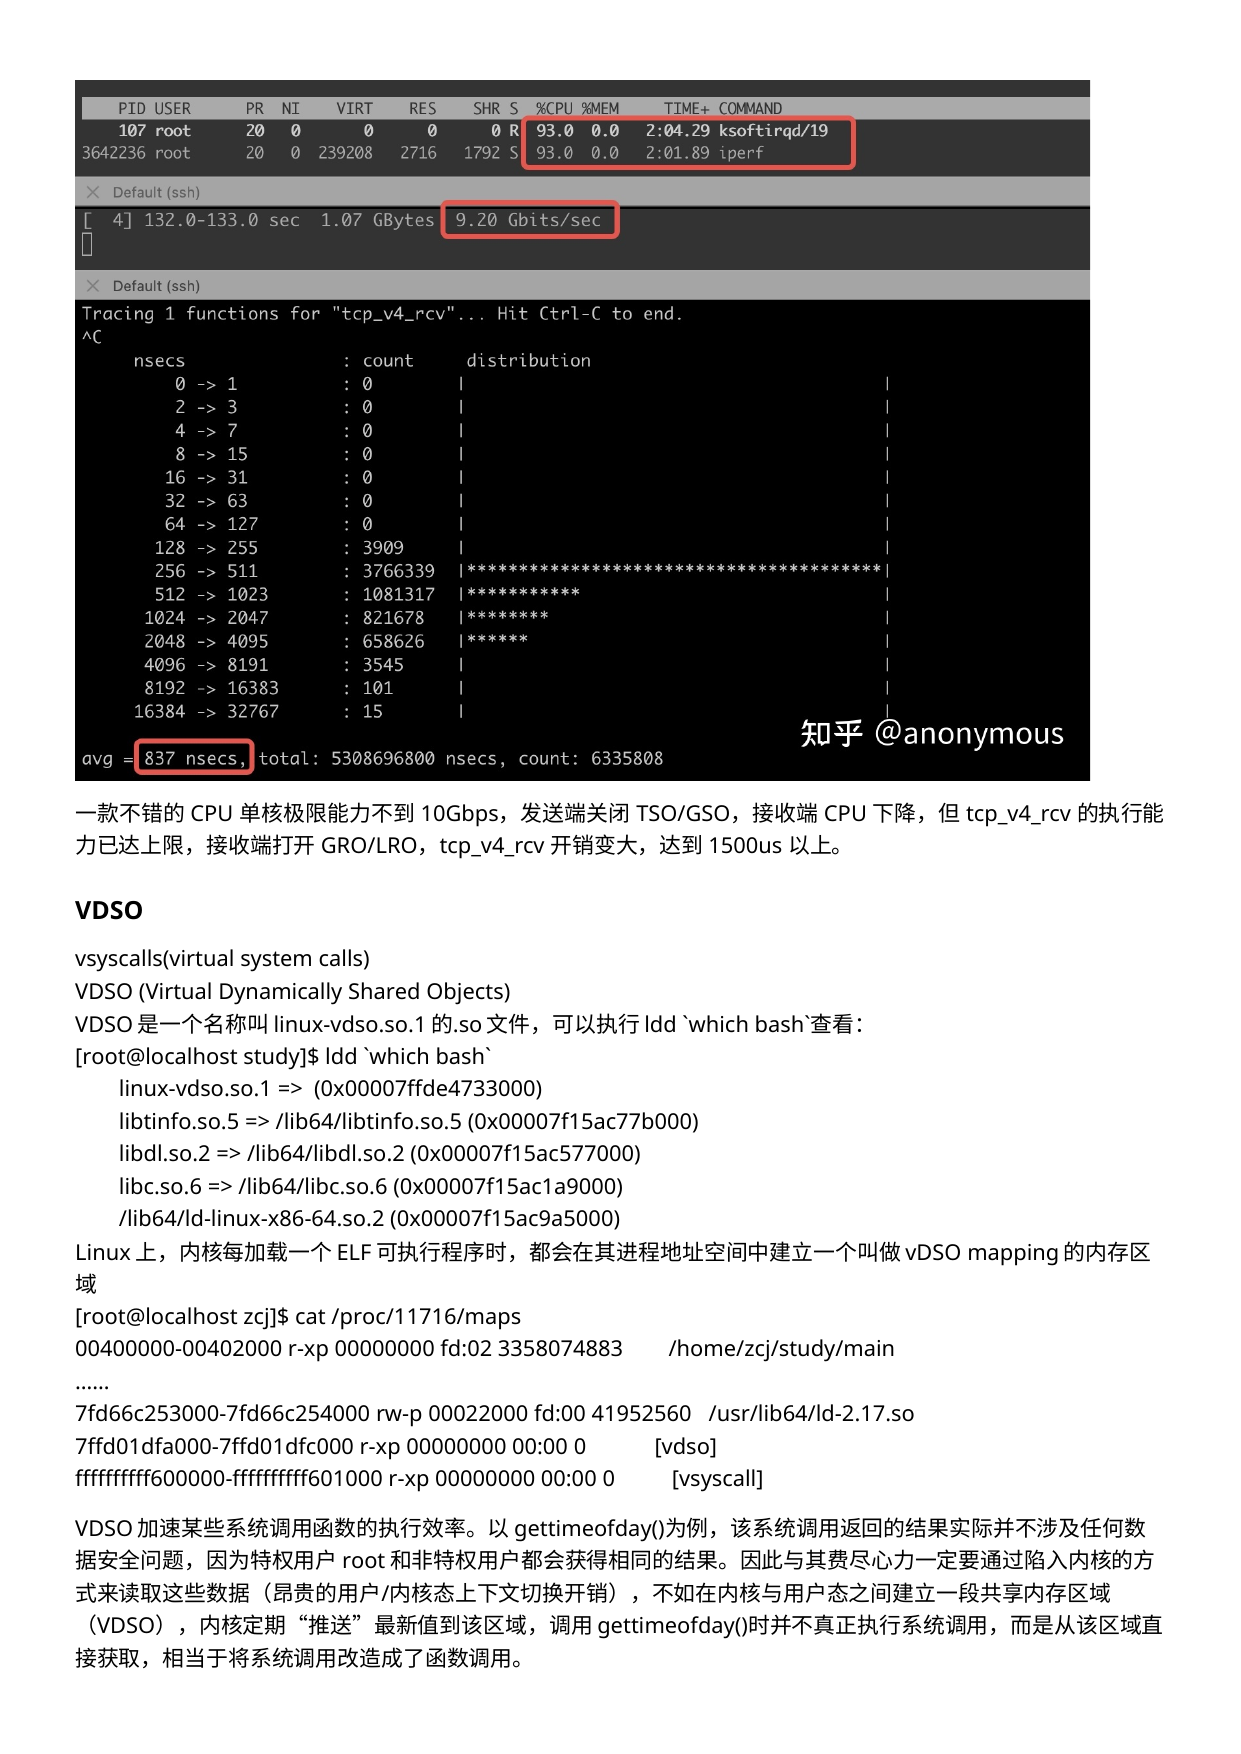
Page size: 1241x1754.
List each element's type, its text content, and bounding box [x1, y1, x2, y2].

picture [75, 80, 1091, 781]
text VDSO [75, 877, 1165, 942]
text Linux上，内核每加载一个ELF可执行程序时，都会在其进程地址空间中建立一个叫做vDSO mapping的内存区域 [75, 1234, 1165, 1299]
text 00400000-00402000 r-xp 00000000 fd:02 3358074883 /home/zcj/study/main [75, 1332, 1165, 1364]
text [root@localhost zcj]$ cat /proc/11716/maps [75, 1299, 1165, 1332]
text vsyscalls(virtual system calls) [75, 942, 1165, 974]
text 一款不错的 CPU 单核极限能力不到 10Gbps，发送端关闭 TSO/GSO，接收端 CPU 下降，但 tcp_v4_rcv 的执行能力已达上限，接收端打开 GRO/LRO，tcp_v4_rcv 开销变大，达到 1500us 以上。 [75, 828, 1165, 861]
text VDSO是一个名称叫linux-vdso.so.1的.so文件，可以执行ldd `which bash`查看： [75, 1007, 1165, 1039]
text /lib64/ld-linux-x86-64.so.2 (0x00007f15ac9a5000) [75, 1202, 1165, 1234]
text VDSO (Virtual Dynamically Shared Objects) [75, 974, 1165, 1007]
text libtinfo.so.5 => /lib64/libtinfo.so.5 (0x00007f15ac77b000) [75, 1104, 1165, 1137]
text libdl.so.2 => /lib64/libdl.so.2 (0x00007f15ac577000) [75, 1137, 1165, 1169]
text 7ffd01dfa000-7ffd01dfc000 r-xp 00000000 00:00 0 [vdso] [75, 1429, 1165, 1462]
text …… [75, 1364, 1165, 1397]
text linux-vdso.so.1 => (0x00007ffde4733000) [75, 1072, 1165, 1104]
text VDSO加速某些系统调用函数的执行效率。以gettimeofday()为例，该系统调用返回的结果实际并不涉及任何数据安全问题，因为特权用户root和非特权用户都会获得相同的结果。因此与其费尽心力一定要通过陷入内核的方式来读取这些数据（昂贵的用户/内核态上下文切换开销），不如在内核与用户态之间建立一段共享内存区域（VDSO），内核定期“推送”最新值到该区域，调用gettimeofday()时并不真正执行系统调用，而是从该区域直接获取，相当于将系统调用改造成了函数调用。 [75, 1511, 1165, 1673]
text ffffffffff600000-ffffffffff601000 r-xp 00000000 00:00 0 [vsyscall] [75, 1462, 1165, 1494]
text libc.so.6 => /lib64/libc.so.6 (0x00007f15ac1a9000) [75, 1169, 1165, 1202]
text 7fd66c253000-7fd66c254000 rw-p 00022000 fd:00 41952560 /usr/lib64/ld-2.17.so [75, 1397, 1165, 1429]
text [root@localhost study]$ ldd `which bash` [75, 1039, 1165, 1072]
